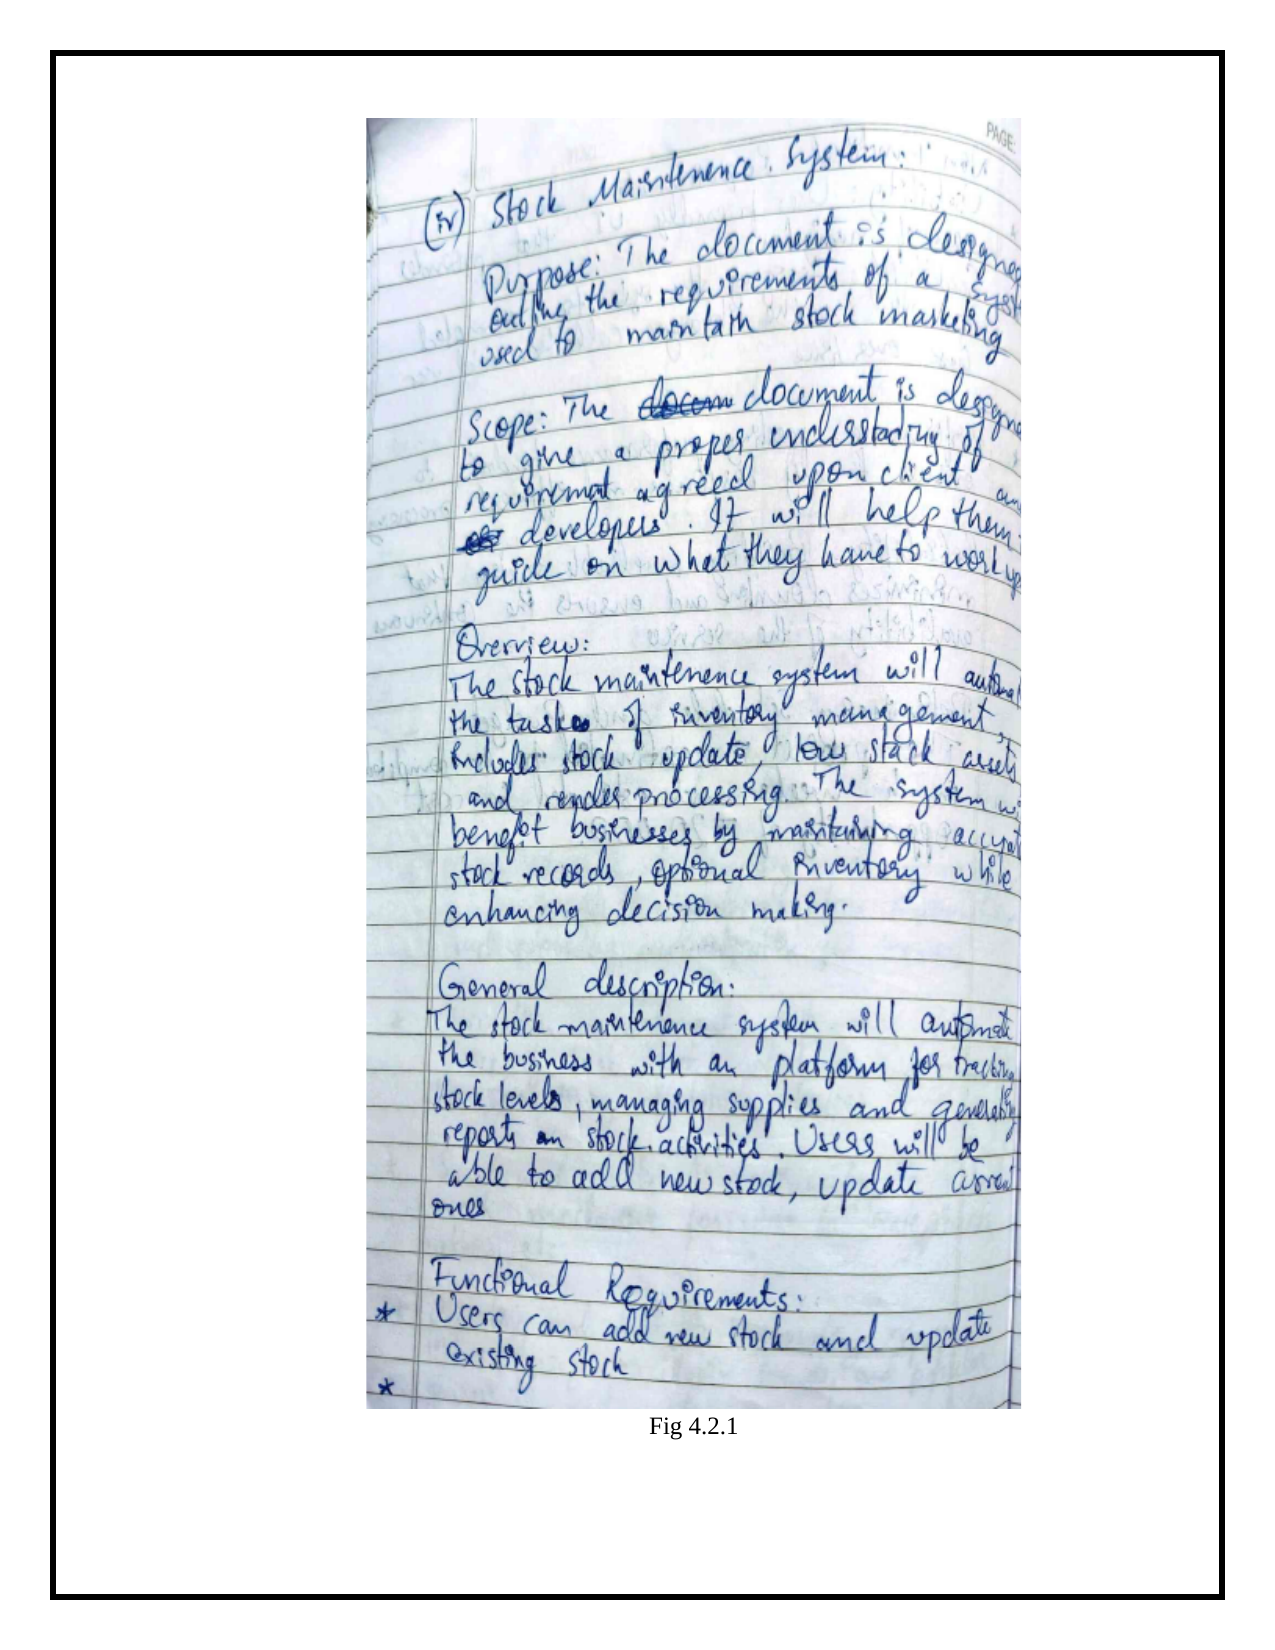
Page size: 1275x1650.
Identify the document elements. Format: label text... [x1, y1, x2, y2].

list Fig 4.2.1 [262, 1411, 1125, 1439]
picture [366, 118, 1022, 1409]
